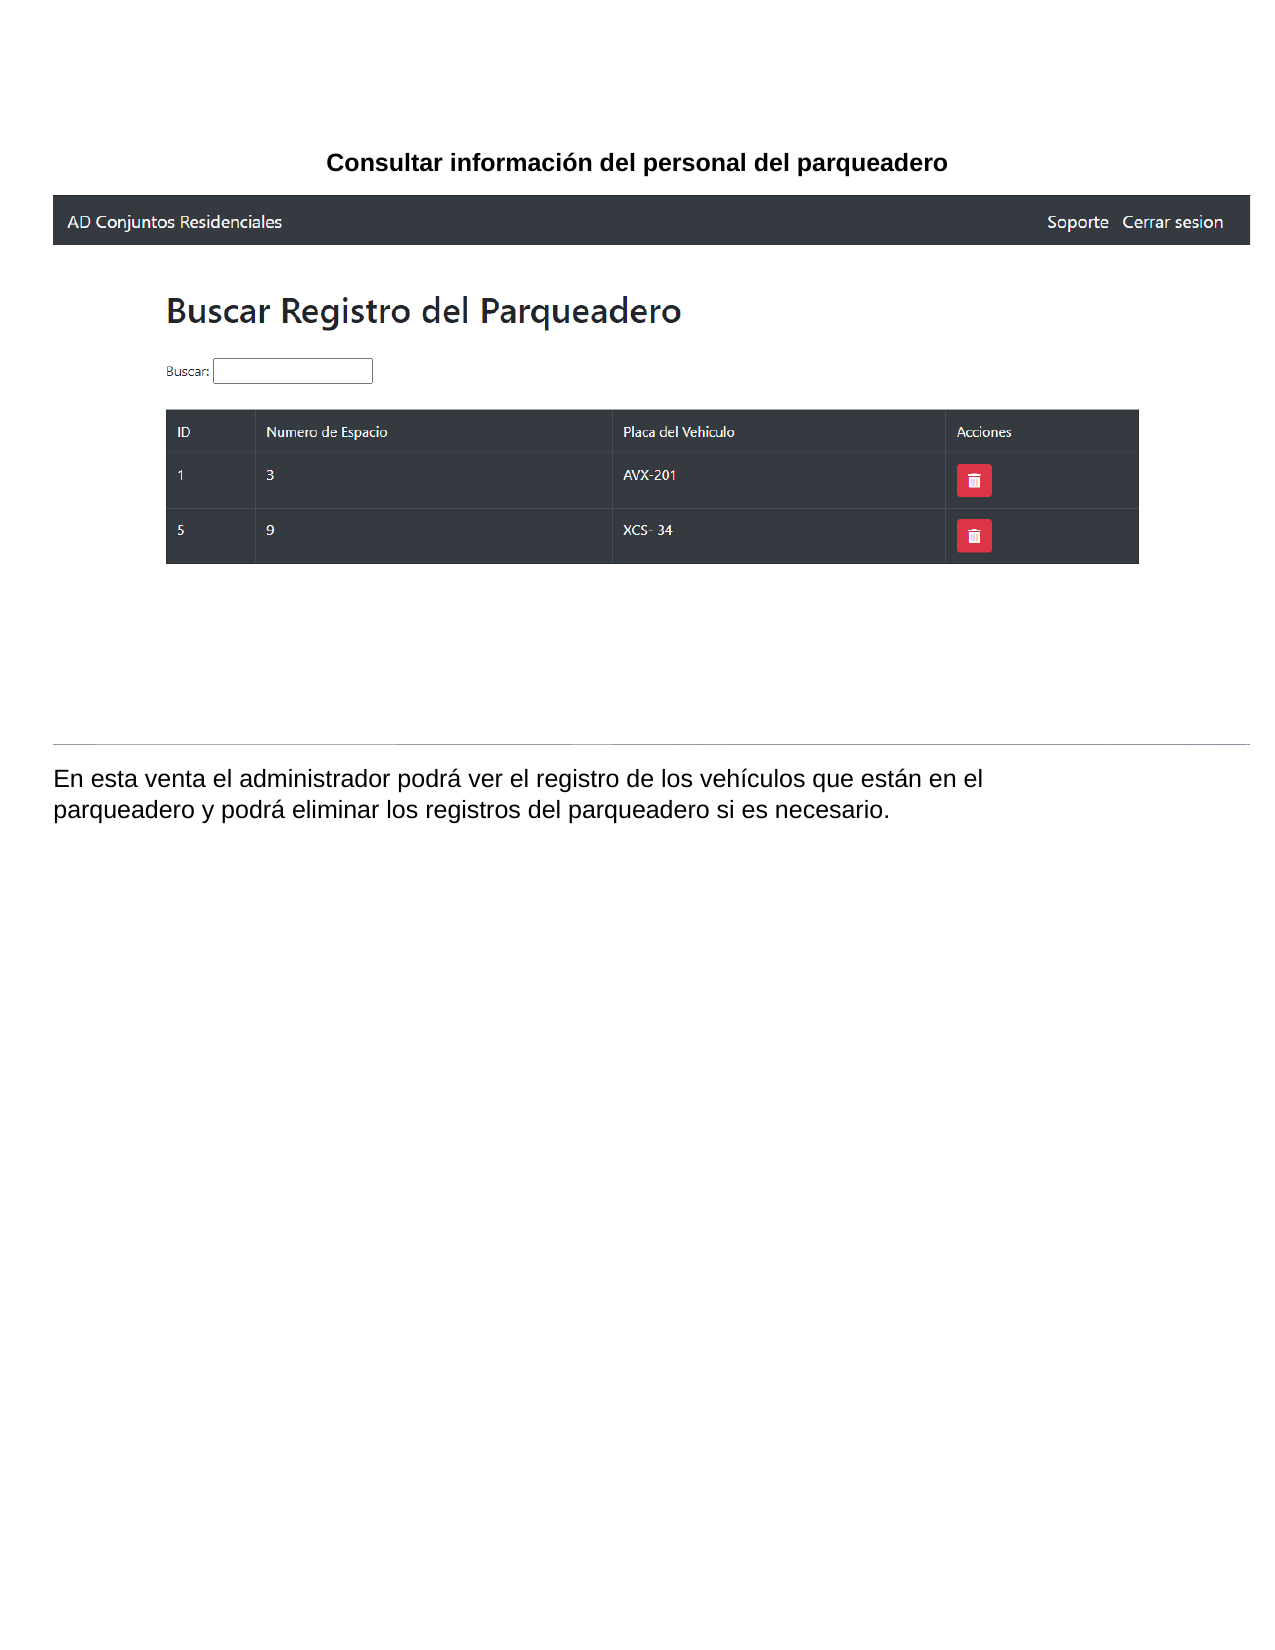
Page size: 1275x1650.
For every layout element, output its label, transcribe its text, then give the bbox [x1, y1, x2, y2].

text En esta venta el administrador podrá ver el registro de los vehículos que están en el parqueadero y podrá eliminar los registros del parqueadero si es necesario. [53, 764, 1098, 823]
text Consultar información del personal del parqueadero [177, 148, 1098, 176]
picture [53, 195, 1250, 745]
